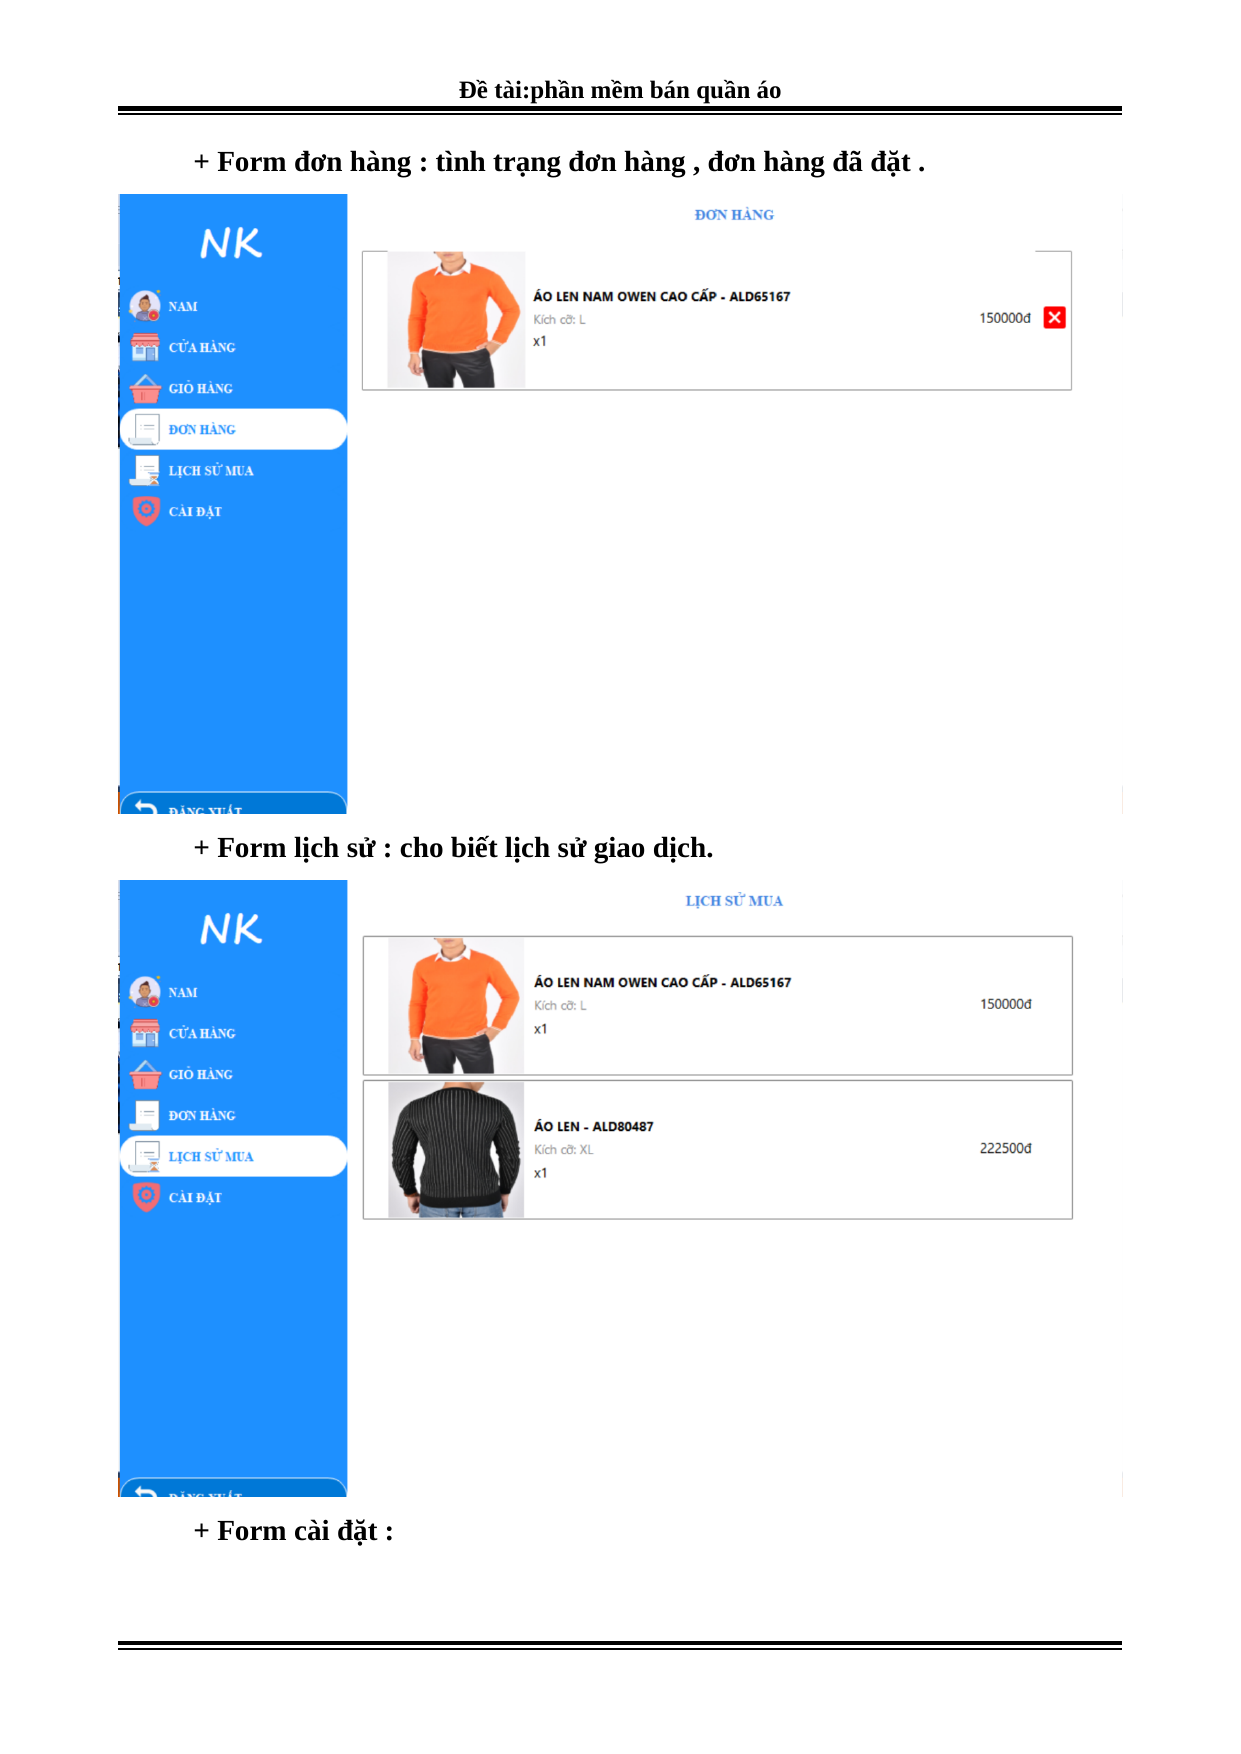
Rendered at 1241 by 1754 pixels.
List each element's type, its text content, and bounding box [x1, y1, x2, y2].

list + Form đơn hàng : tình trạng đơn hàng , đơn hàng đã đặt . [193, 144, 1122, 178]
picture [118, 194, 1123, 814]
list + Form cài đặt : [193, 1513, 1122, 1547]
list + Form lịch sử : cho biết lịch sử giao dịch. [193, 830, 1122, 864]
picture [118, 880, 1123, 1497]
